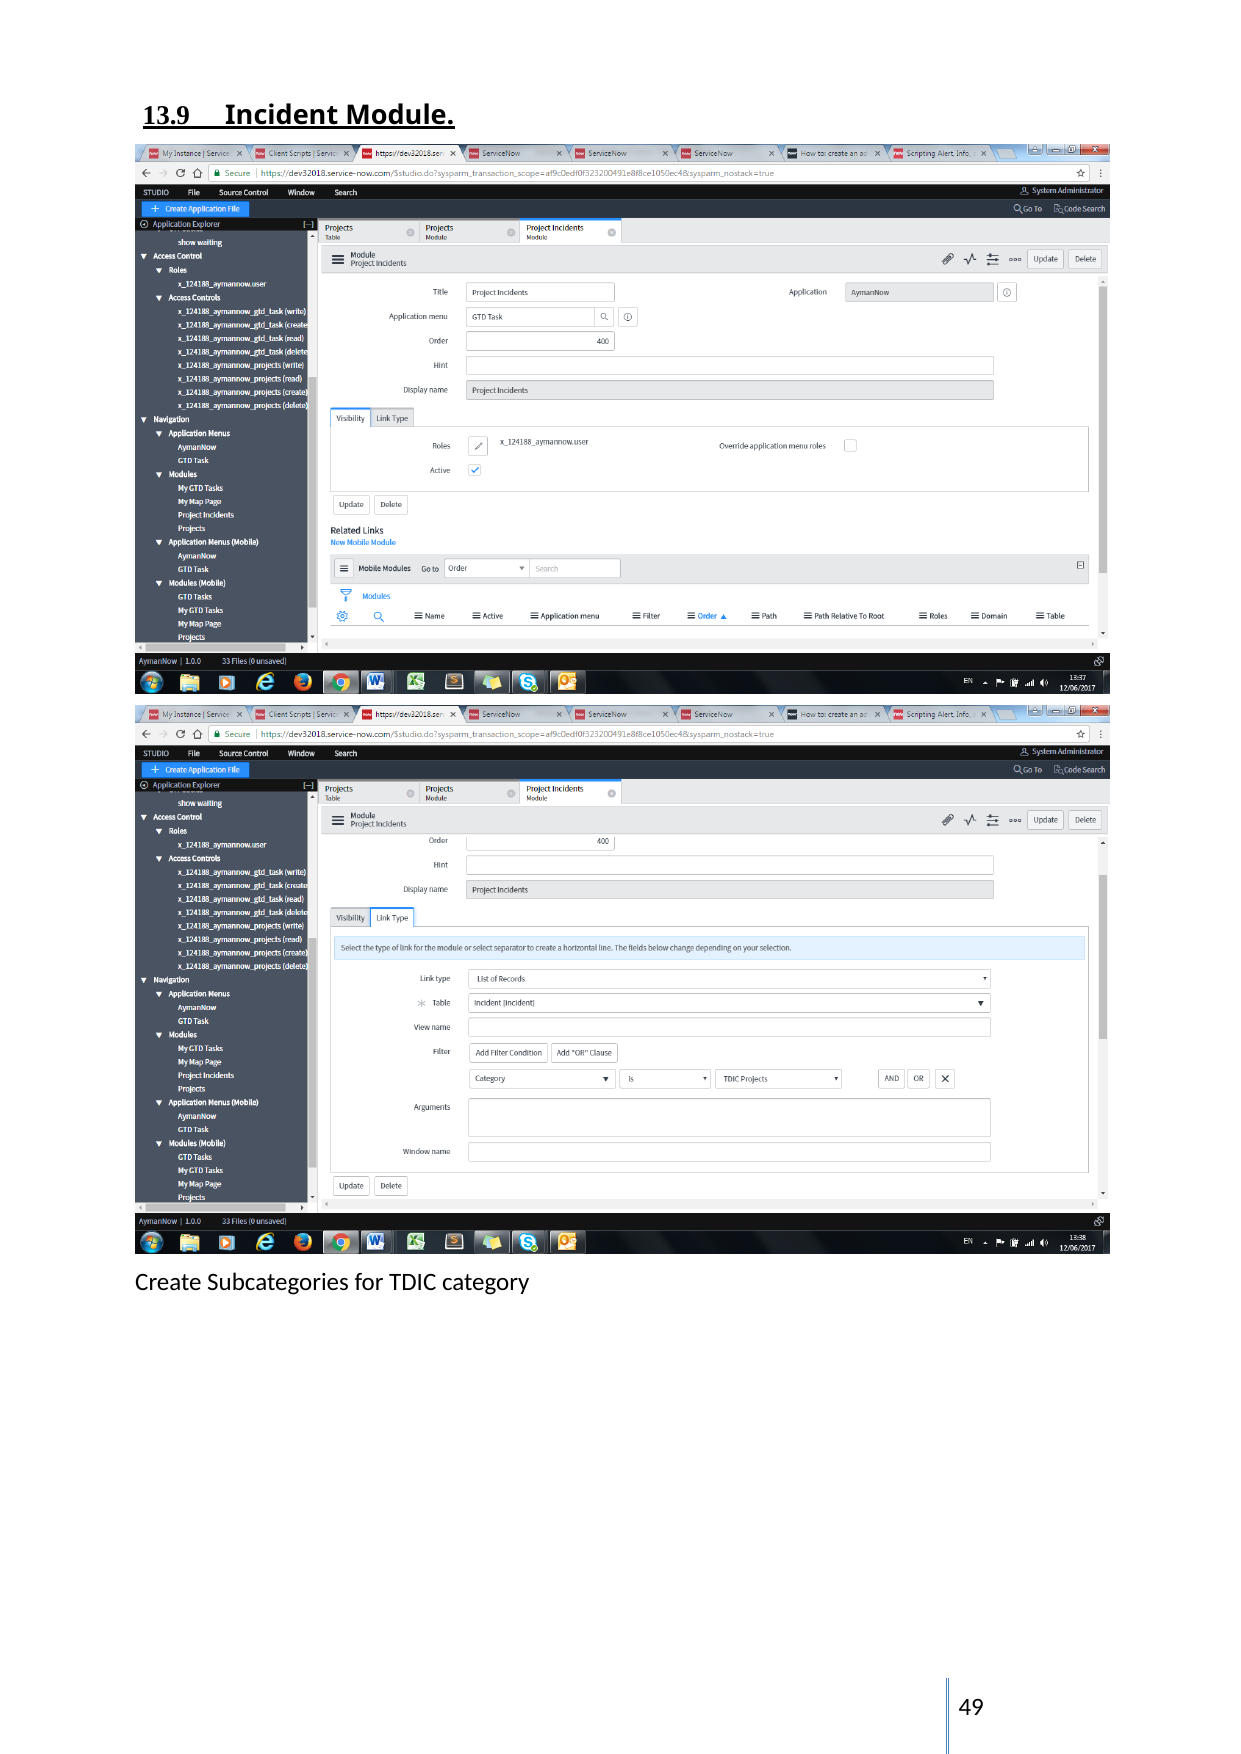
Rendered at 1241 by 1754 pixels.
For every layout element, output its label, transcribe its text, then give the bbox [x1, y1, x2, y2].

text Create Subcategories for TDIC category [135, 1267, 1165, 1297]
subtitle Incident Module. [142, 95, 1165, 132]
picture [135, 705, 1110, 1254]
picture [135, 144, 1110, 694]
